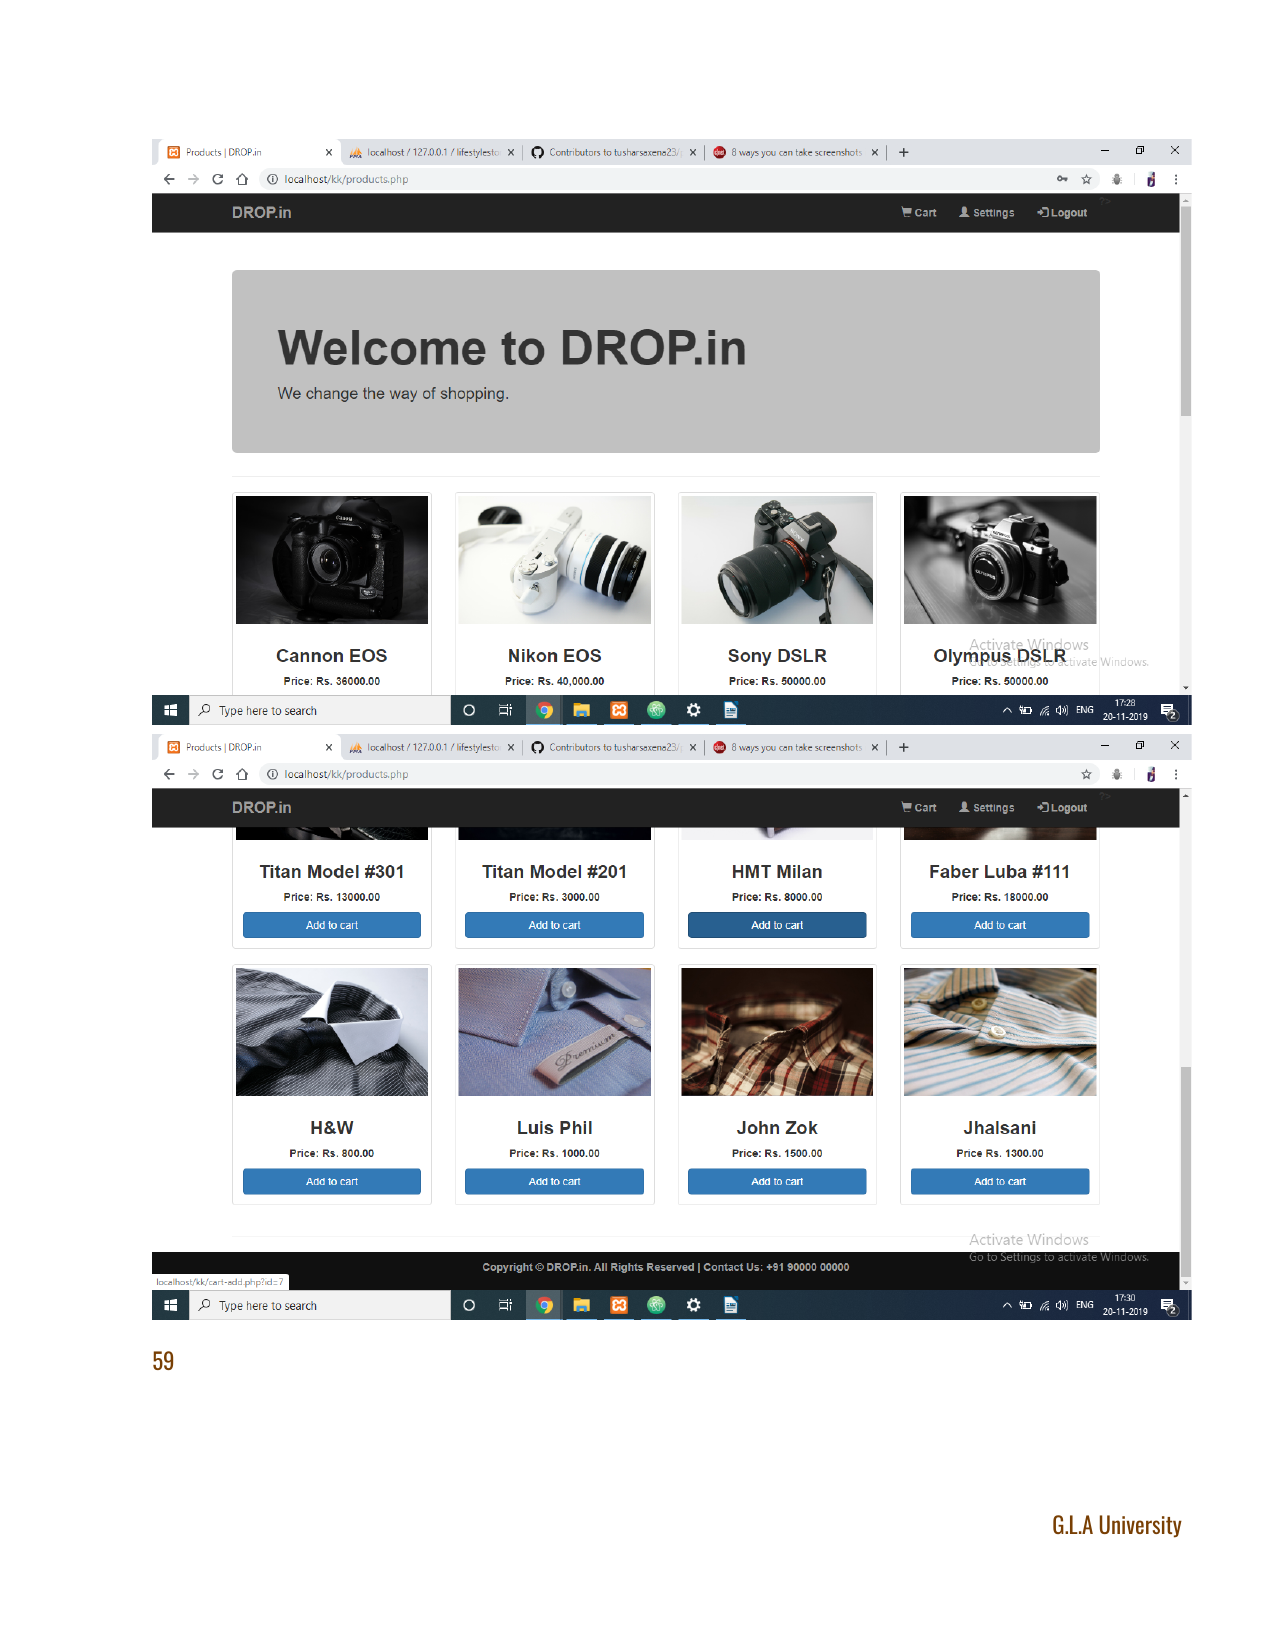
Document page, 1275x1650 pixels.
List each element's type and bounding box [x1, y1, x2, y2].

picture [152, 139, 1192, 725]
picture [152, 734, 1192, 1320]
